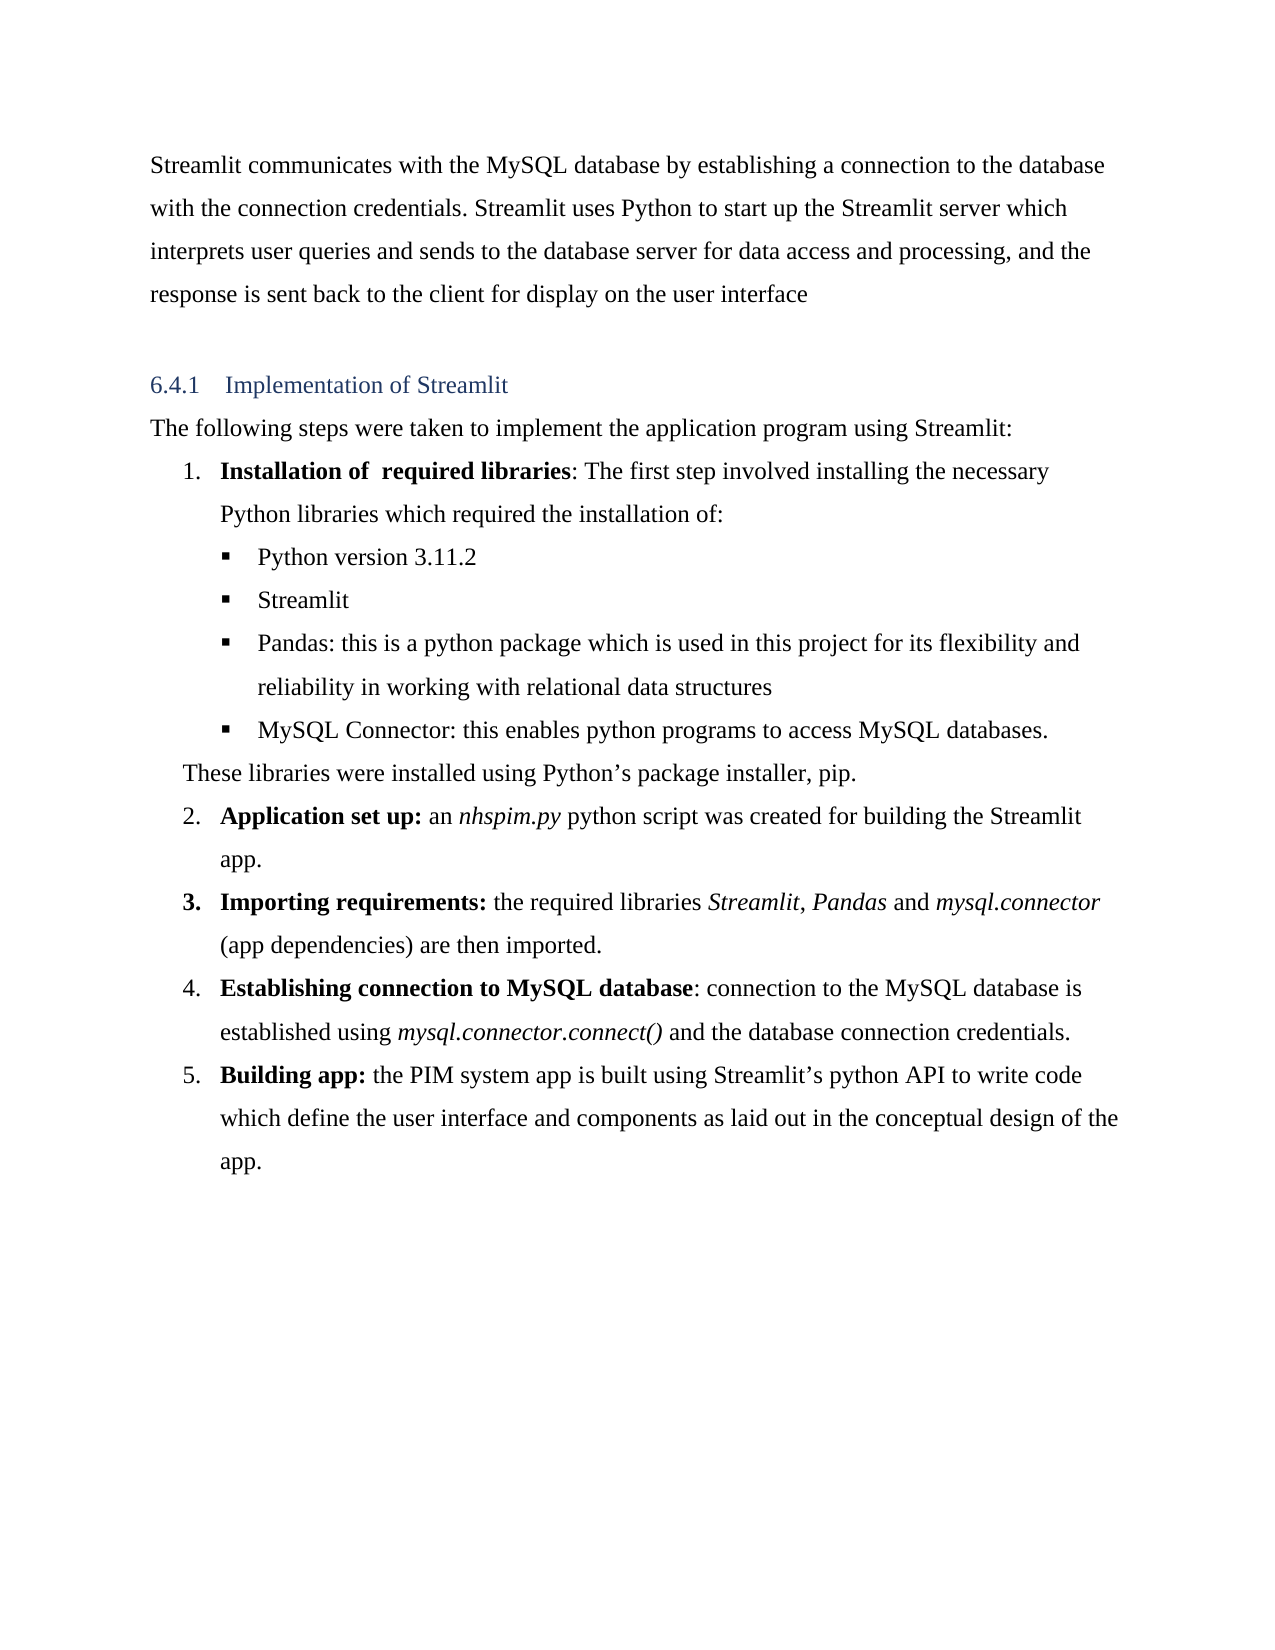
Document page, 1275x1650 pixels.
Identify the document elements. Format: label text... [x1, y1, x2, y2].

list Pandas: this is a python package which is used in this project for its flexibility and reliability in working with relational data structures [220, 628, 1125, 700]
list These libraries were installed using Python’s package installer, pip. [182, 758, 1125, 787]
text Streamlit communicates with the MySQL database by establishing a connection to the database with the connection credentials. Streamlit uses Python to start up the Streamlit server which interprets user queries and sends to the database server for data access and processing, and the response is sent back to the client for display on the user interface [150, 150, 1125, 308]
list Building app: the PIM system app is built using Streamlit’s python API to write code which define the user interface and components as laid out in the conceptual design of the app. [182, 1060, 1125, 1175]
subtitle Implementation of Streamlit [150, 370, 1125, 398]
list Establishing connection to MySQL database: connection to the MySQL database is established using mysql.connector.connect() and the database connection credentials. [182, 973, 1125, 1045]
list Python version 3.11.2 [220, 542, 1125, 571]
list Importing requirements: the required libraries Streamlit, Pandas and mysql.connector (app dependencies) are then imported. [182, 887, 1125, 959]
text The following steps were taken to implement the application program using Streamlit: [150, 413, 1125, 442]
list Installation of required libraries: The first step involved installing the necessary Python libraries which required the installation of: [182, 456, 1125, 528]
list Streamlit [220, 585, 1125, 614]
list MySQL Connector: this enables python programs to access MySQL databases. [220, 715, 1125, 743]
list Application set up: an nhspim.py python script was created for building the Streamlit app. [182, 801, 1125, 873]
